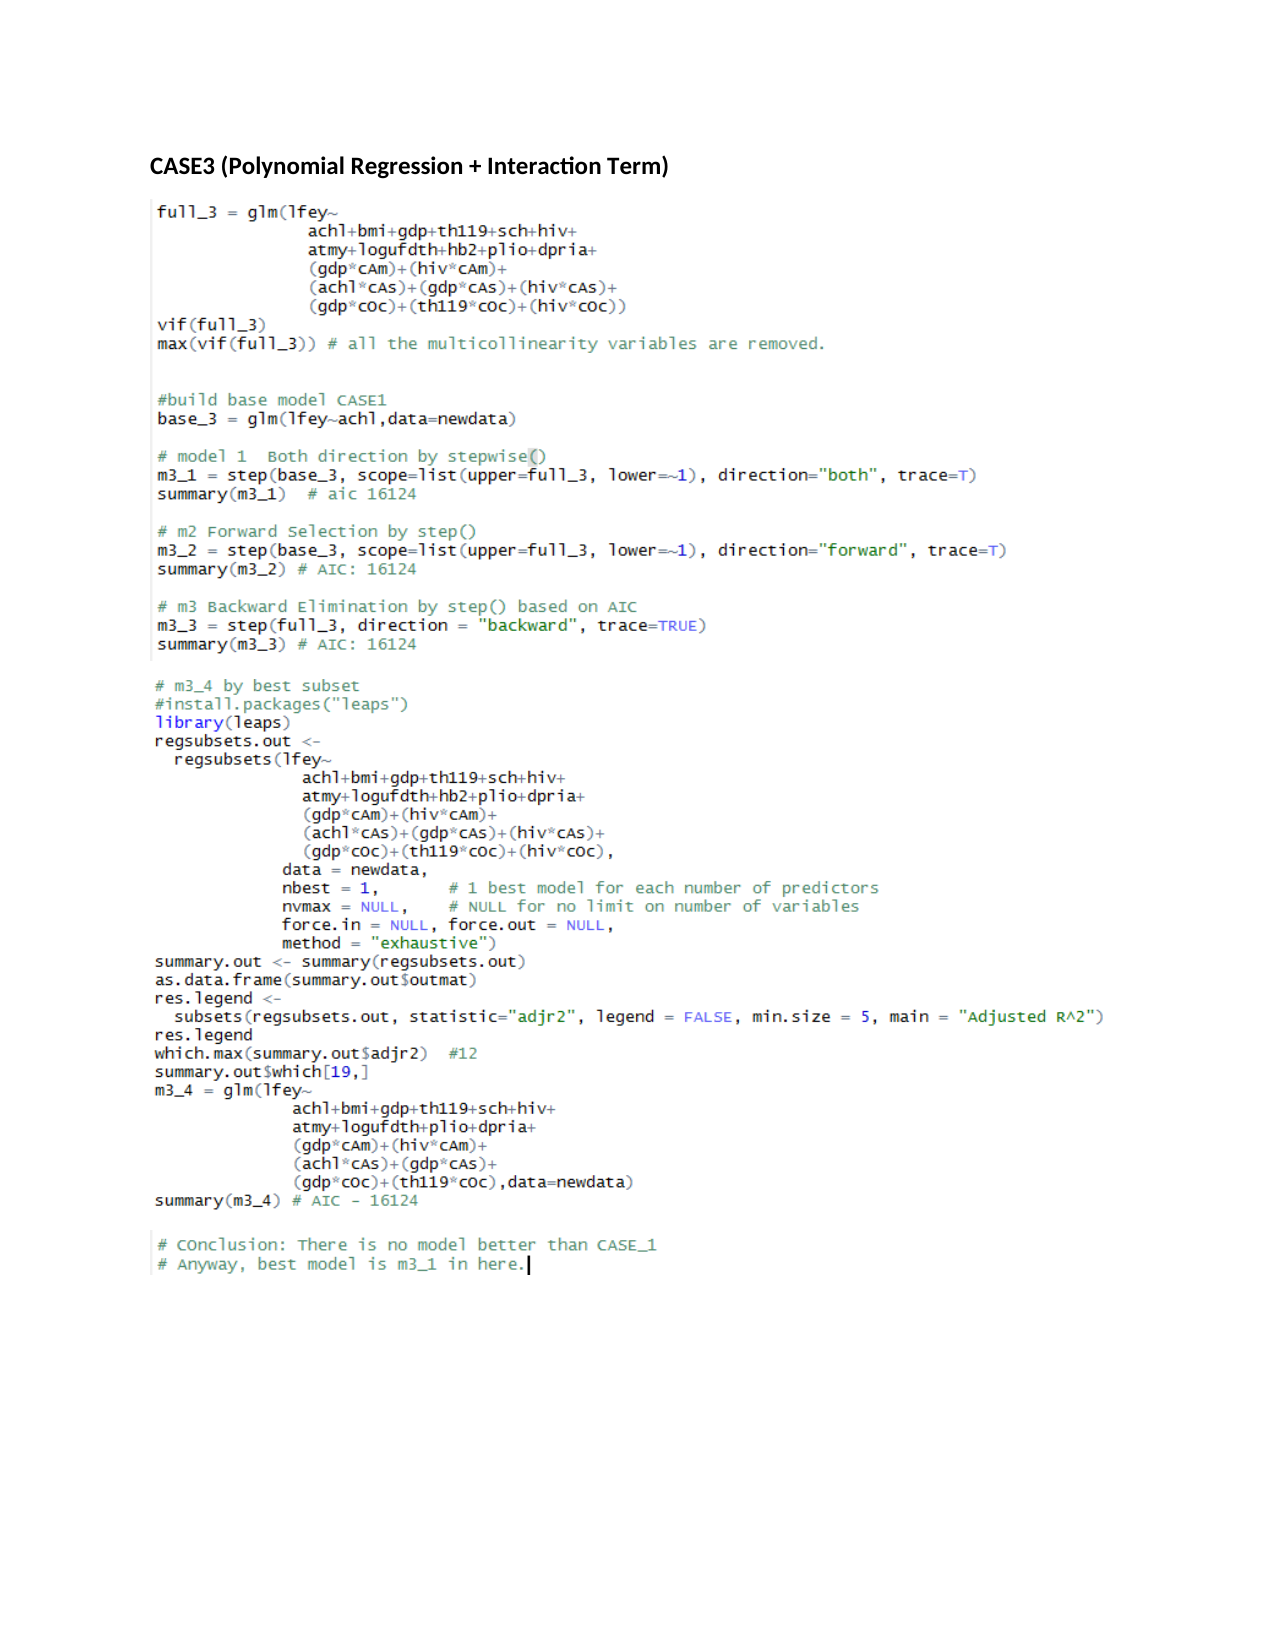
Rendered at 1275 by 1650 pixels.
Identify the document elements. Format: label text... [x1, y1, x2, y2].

picture [150, 199, 1057, 661]
picture [150, 679, 1125, 1212]
picture [150, 1230, 684, 1275]
text CASE3 (Polynomial Regression + Interaction Term) [150, 150, 1125, 181]
